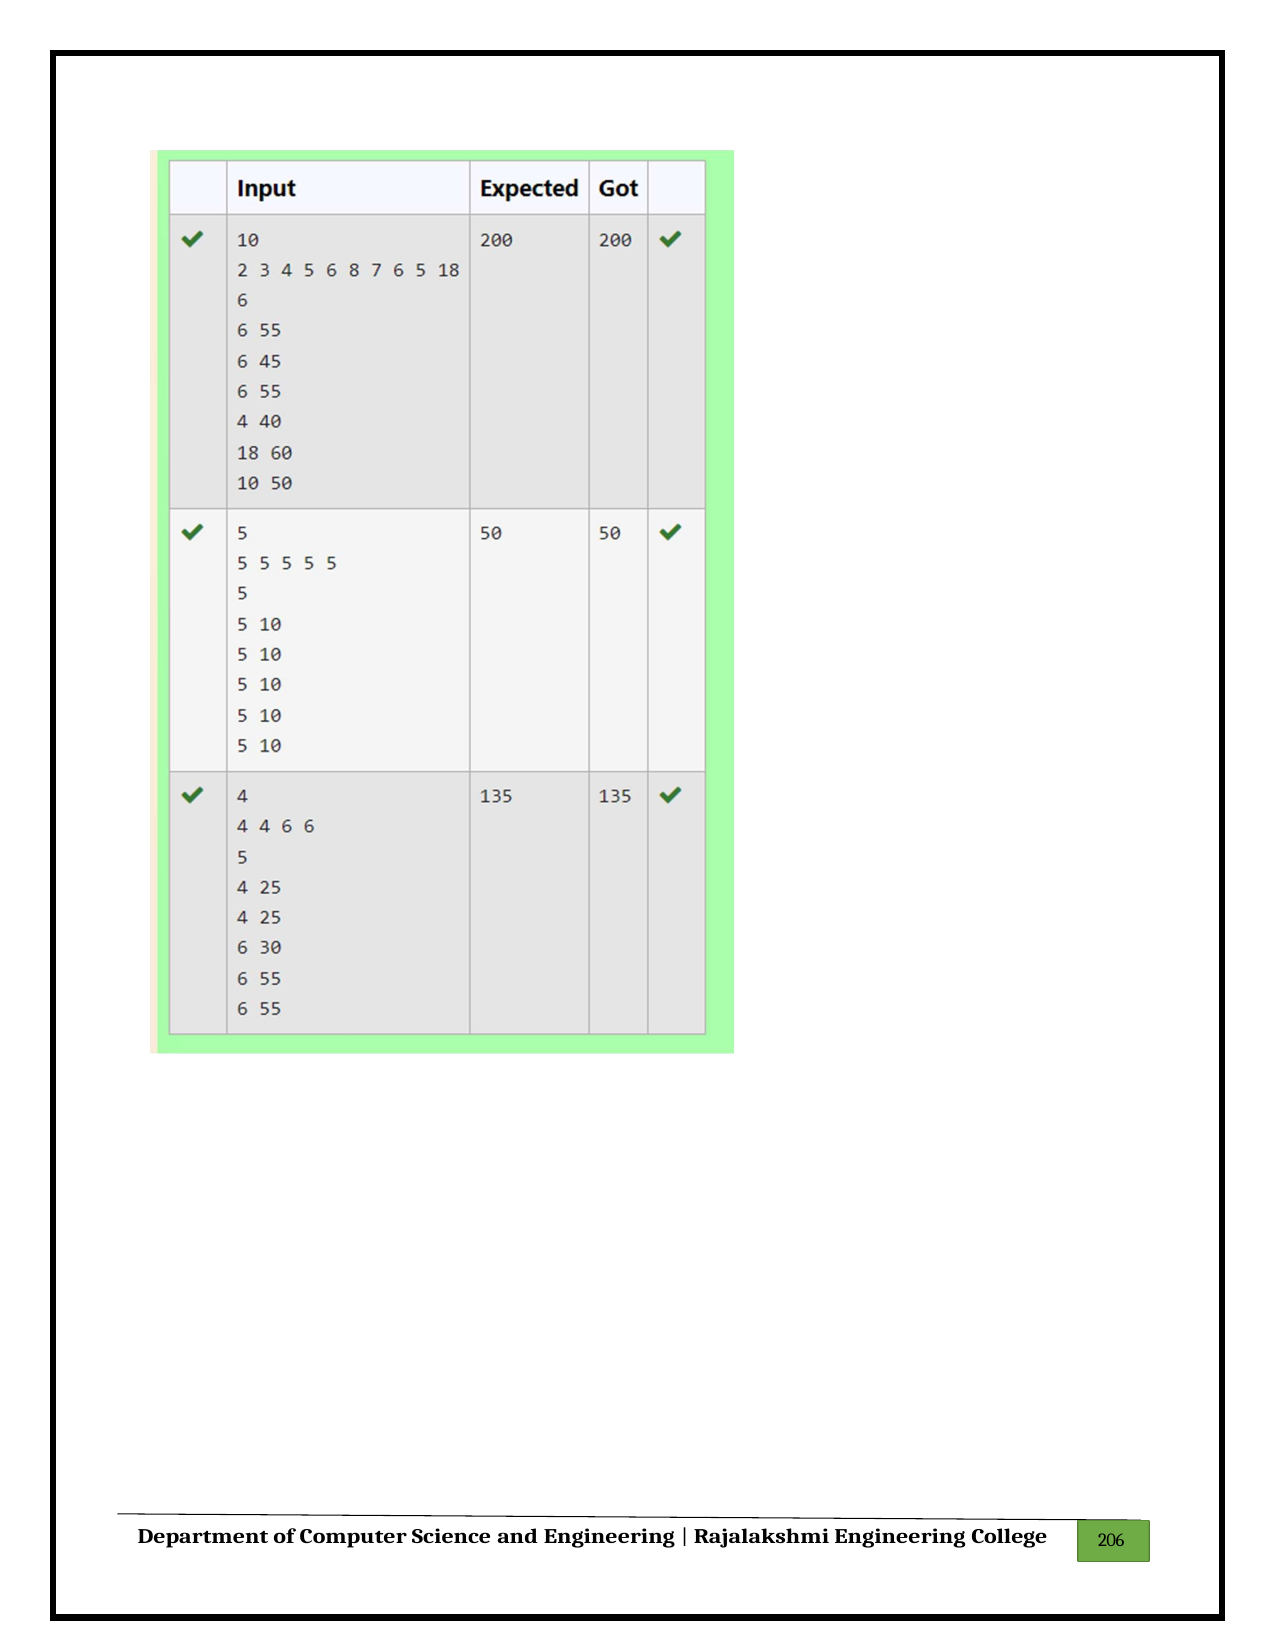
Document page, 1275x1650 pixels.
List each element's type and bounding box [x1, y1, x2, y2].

picture [149, 150, 735, 1054]
